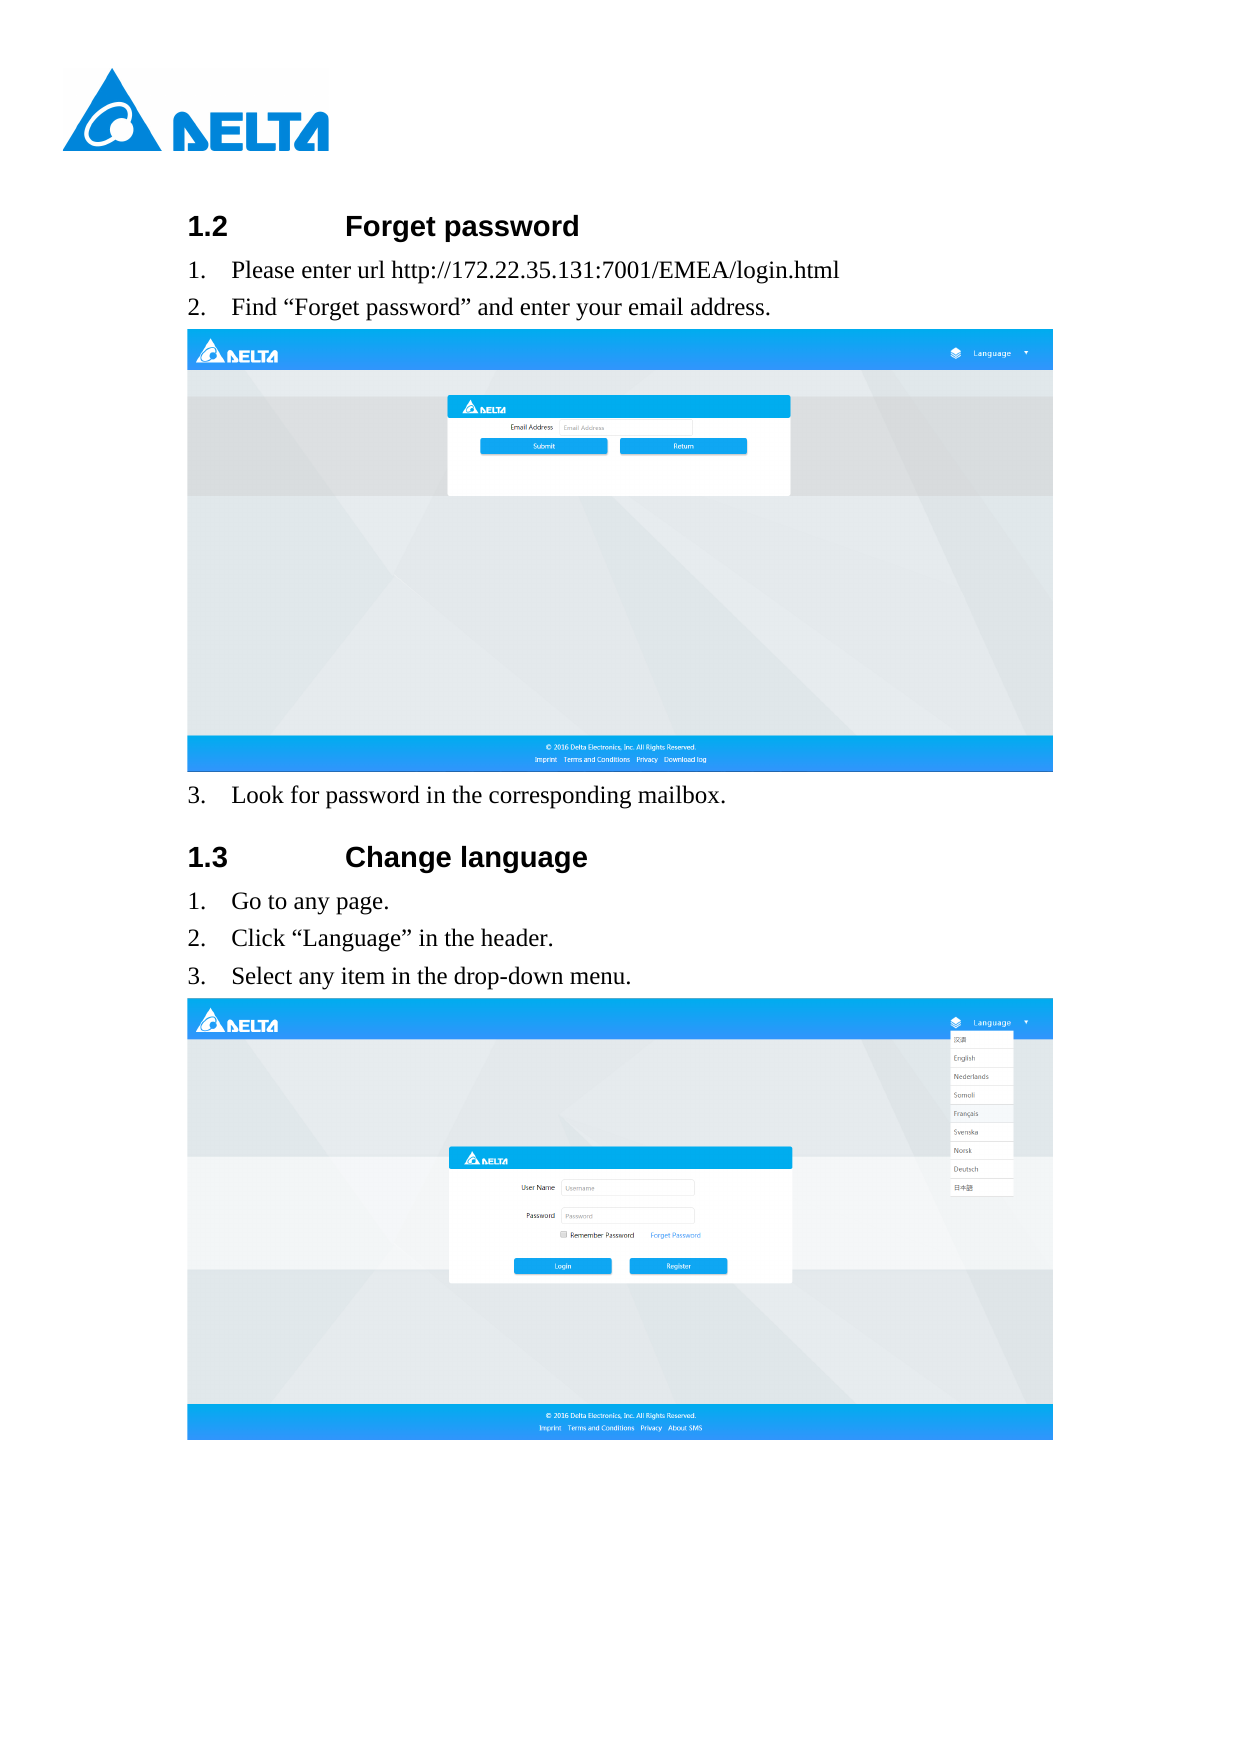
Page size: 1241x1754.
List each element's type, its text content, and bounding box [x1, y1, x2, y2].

subtitle Change language [187, 838, 1053, 875]
list Go to any page. [187, 882, 1053, 919]
picture [187, 745, 1053, 772]
list Select any item in the drop-down menu. [187, 957, 1053, 994]
subtitle Forget password [187, 207, 1053, 244]
list Please enter url http://172.22.35.131:7001/EMEA/login.html [187, 250, 1053, 288]
list Find “Forget password” and enter your email address. [187, 288, 1053, 325]
list Look for password in the corresponding mailbox. [187, 775, 1053, 813]
picture [187, 340, 1053, 735]
picture [62, 68, 329, 151]
picture [187, 1010, 1053, 1403]
list Click “Language” in the header. [187, 919, 1053, 957]
picture [187, 1414, 1053, 1440]
